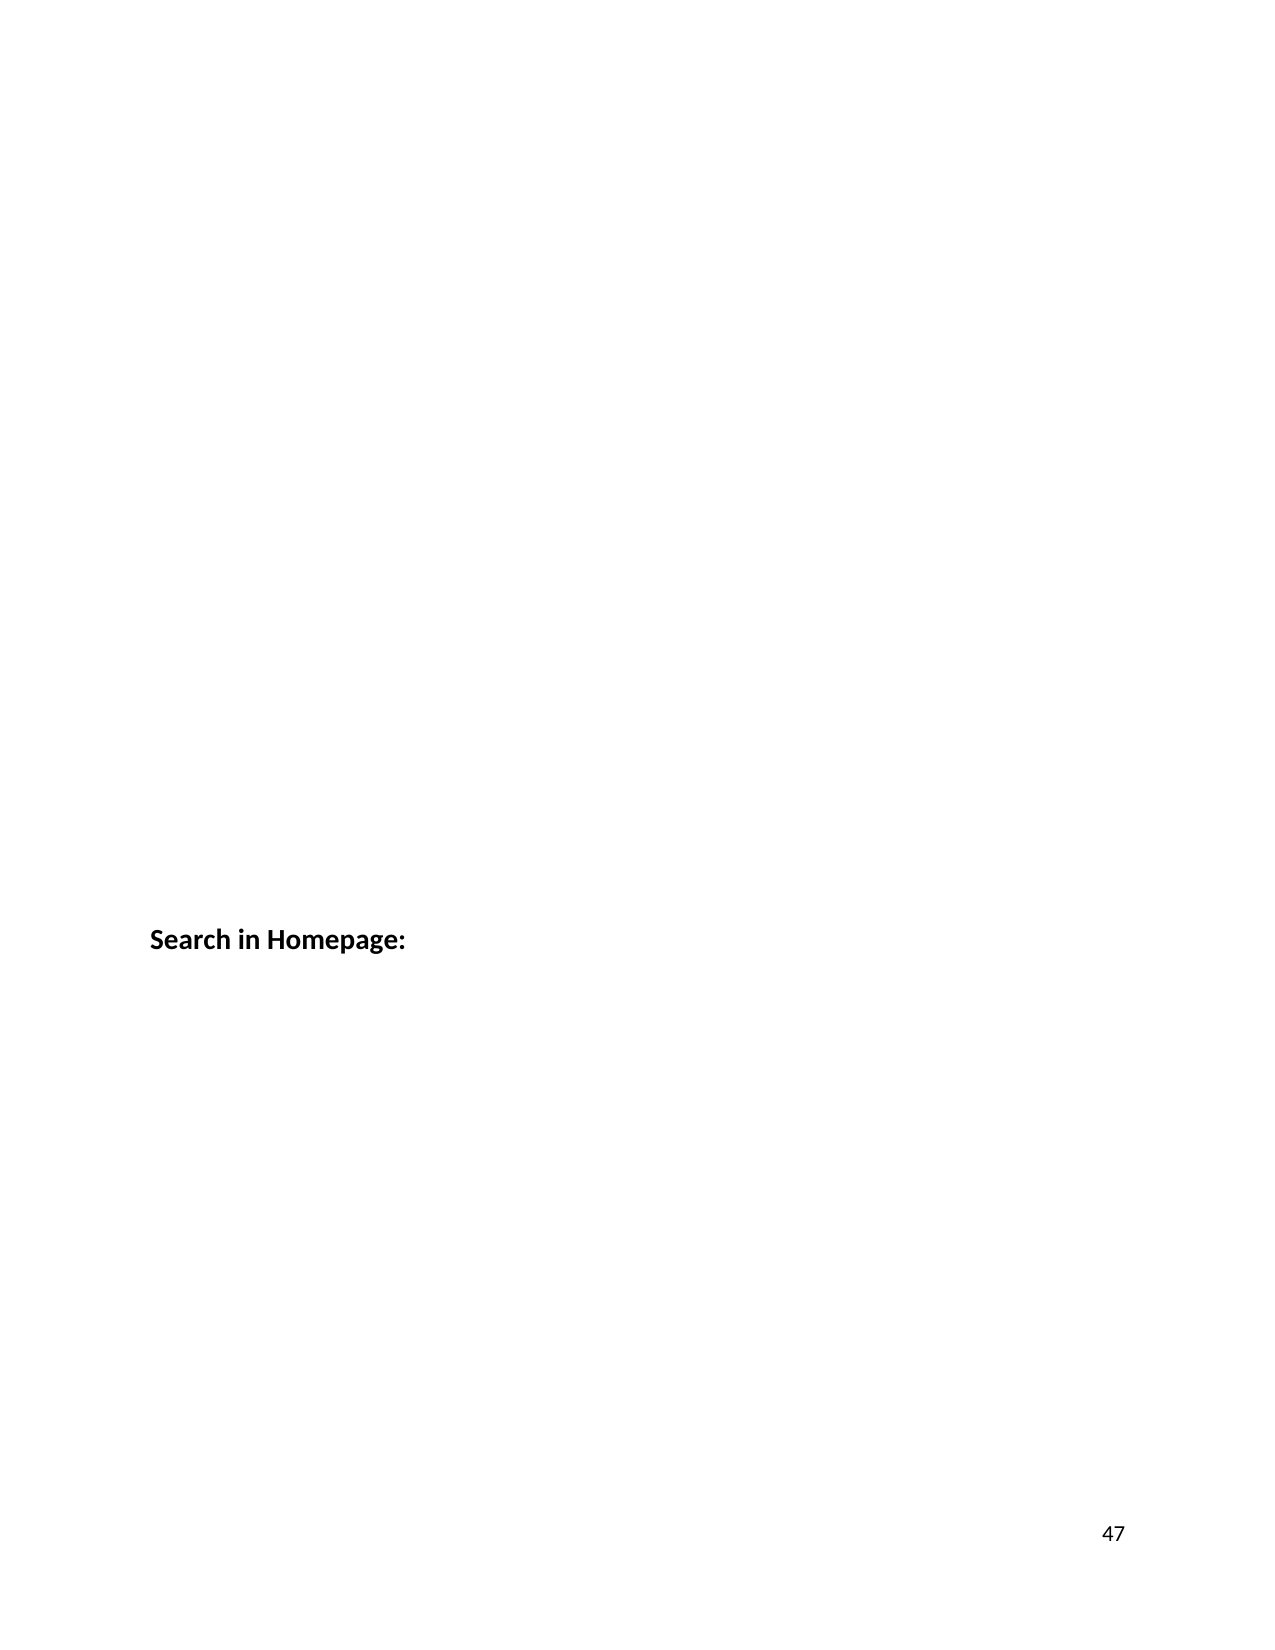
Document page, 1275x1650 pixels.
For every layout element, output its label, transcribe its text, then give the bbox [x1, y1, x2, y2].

text Search in Homepage: [150, 921, 1125, 957]
